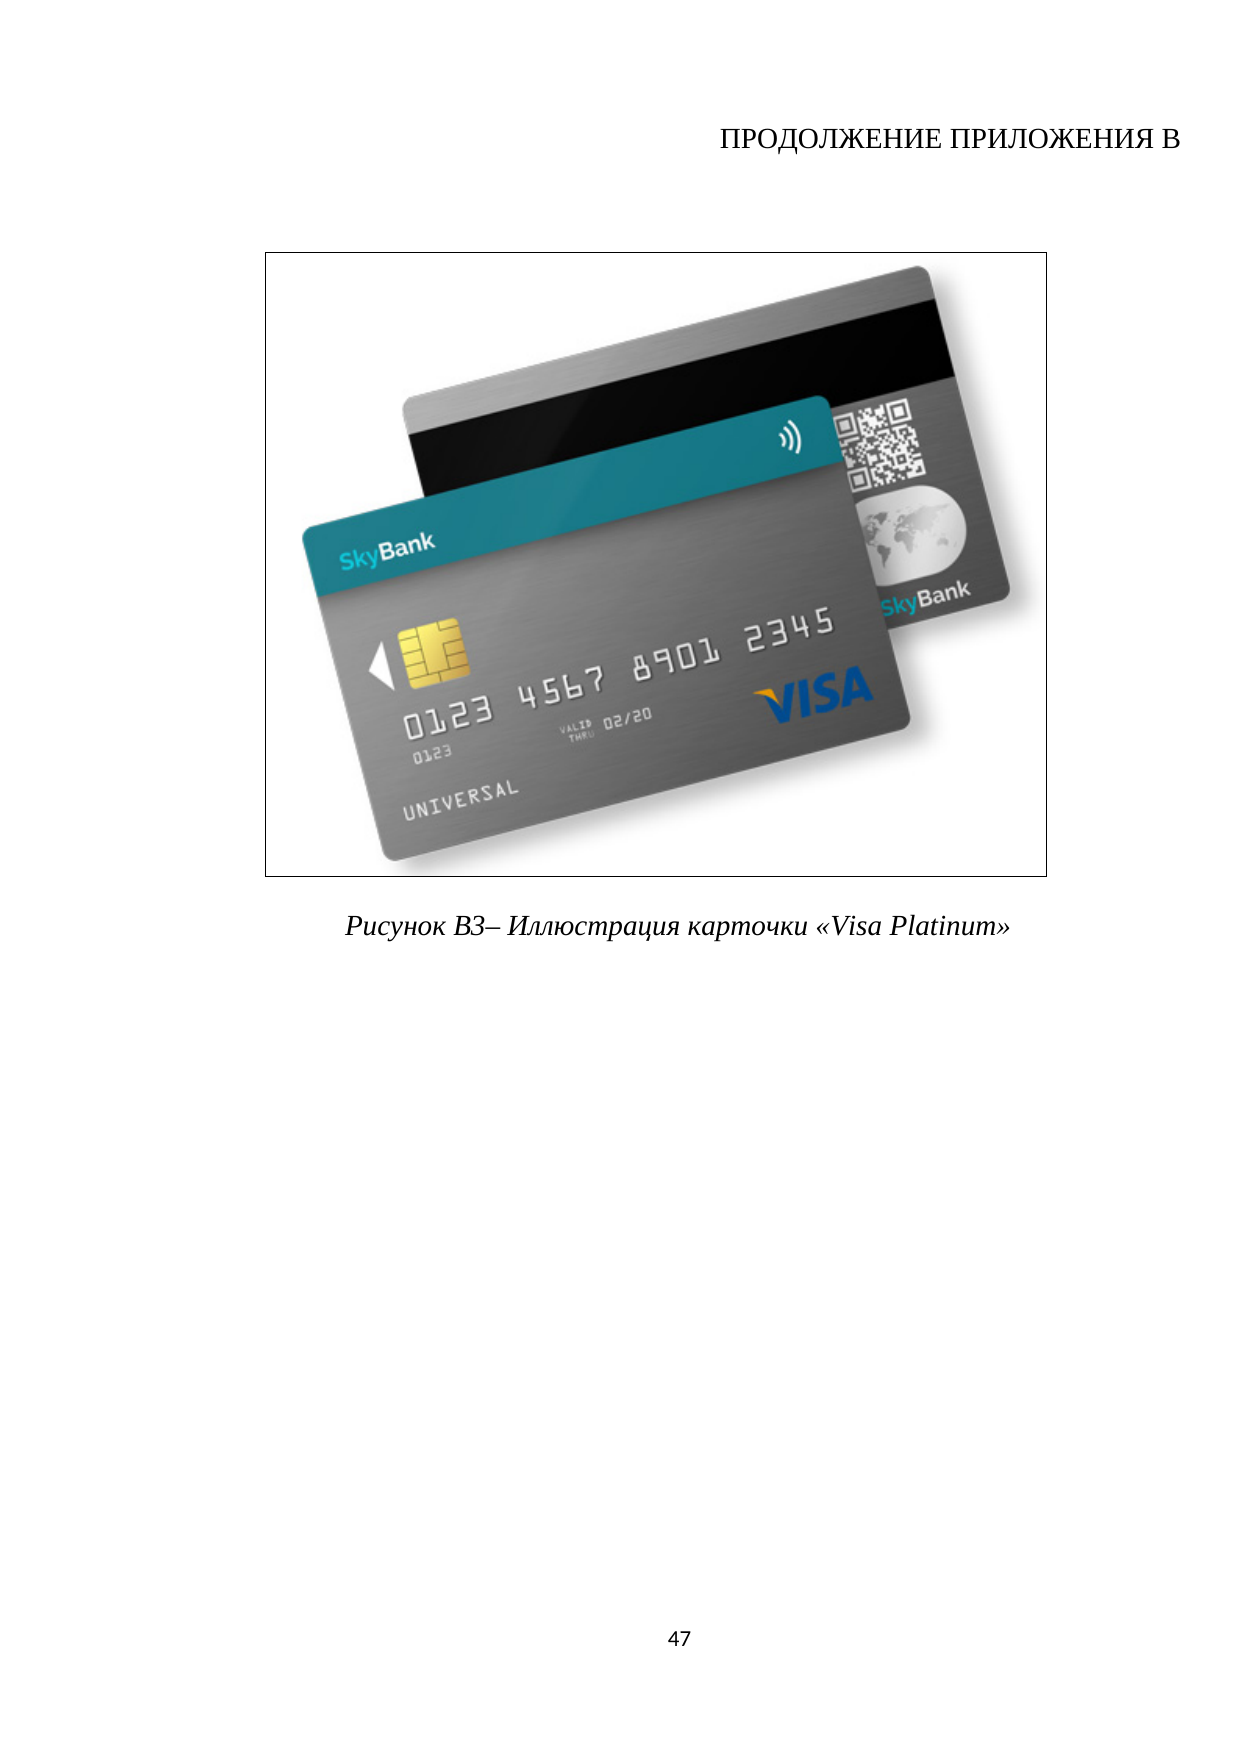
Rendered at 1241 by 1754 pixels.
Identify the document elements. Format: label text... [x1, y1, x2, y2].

text ПРОДОЛЖЕНИЕ ПРИЛОЖЕНИЯ В [177, 118, 1181, 156]
picture [266, 253, 1046, 876]
text Рисунок В3– Иллюстрация карточки «Visa Platinum» [177, 906, 1181, 943]
